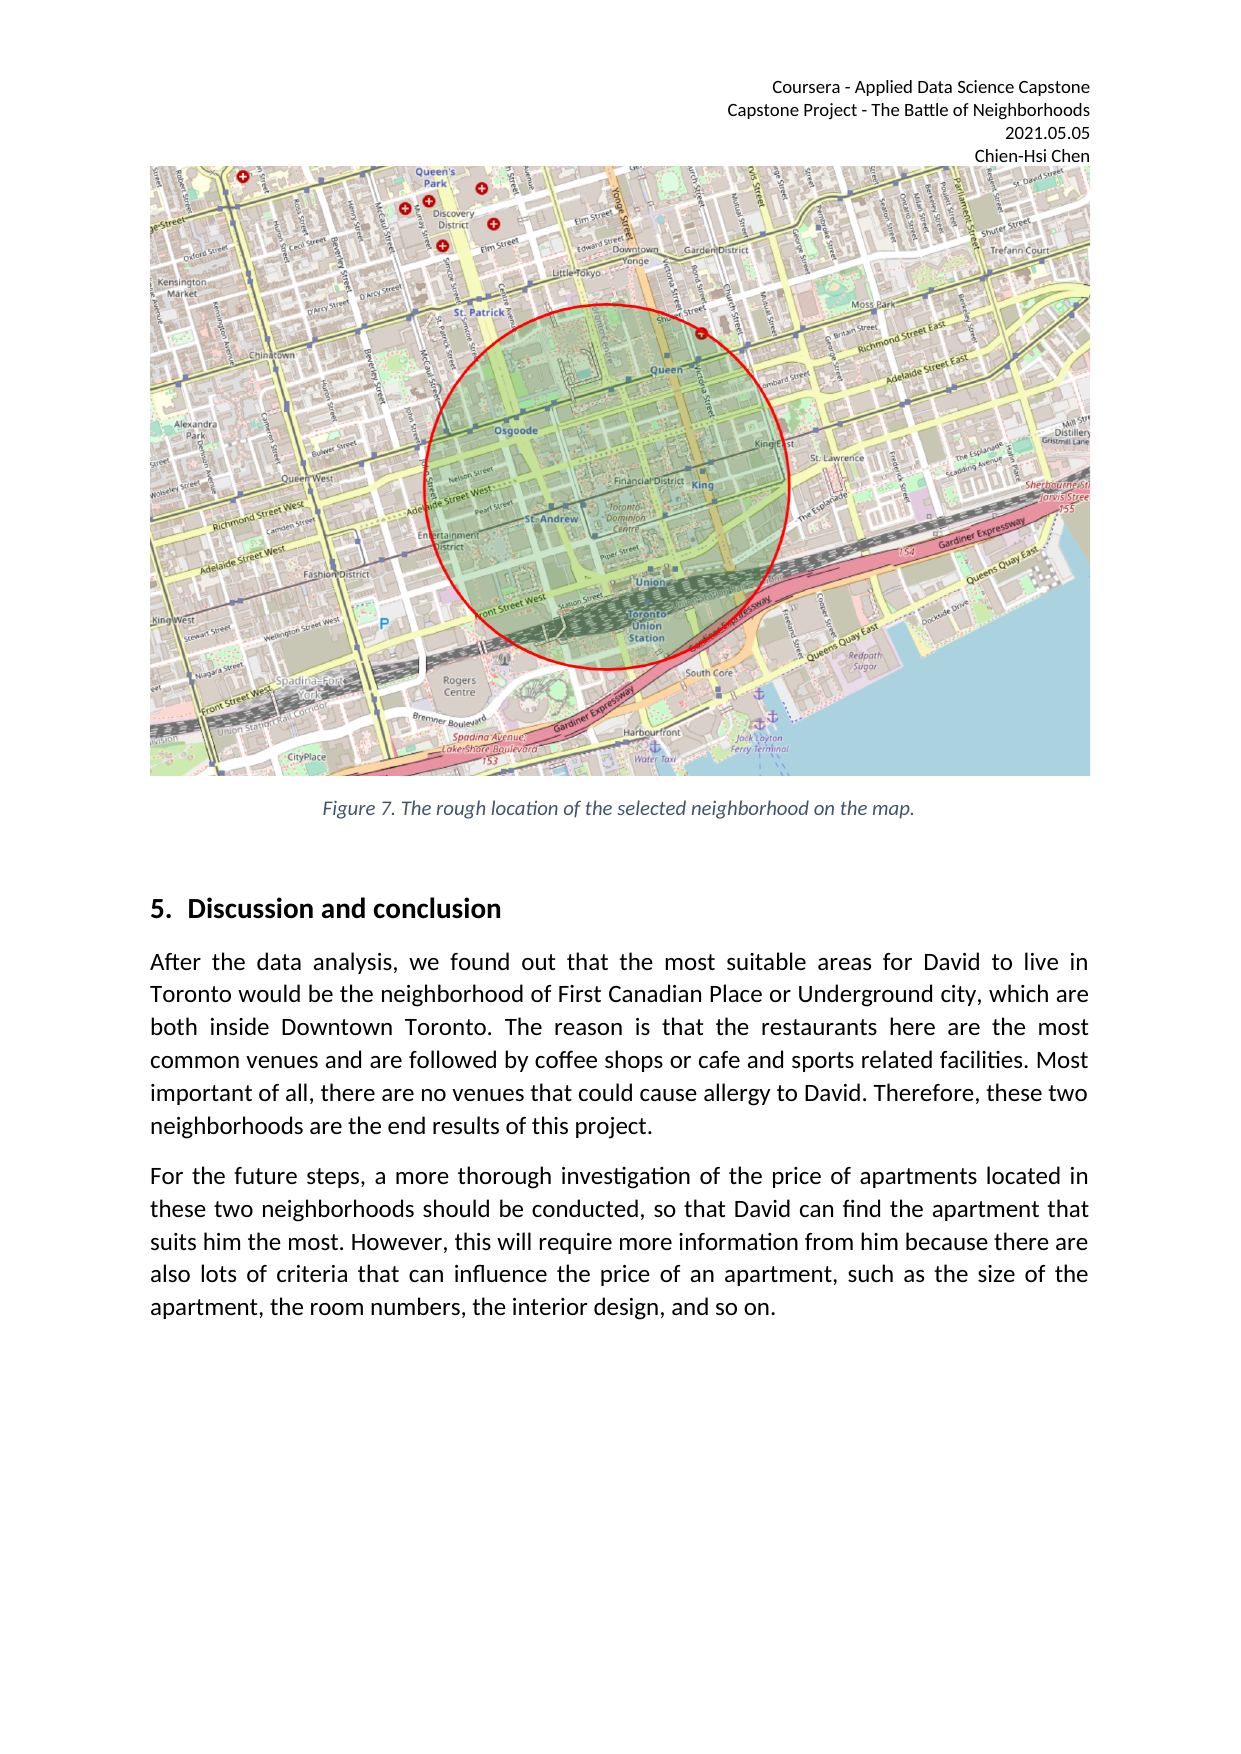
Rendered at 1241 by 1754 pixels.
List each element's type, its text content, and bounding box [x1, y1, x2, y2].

text For the future steps, a more thorough investigation of the price of apartments located in these two neighborhoods should be conducted, so that David can find the apartment that suits him the most. However, this will require more information from him because there are also lots of criteria that can influence the price of an apartment, such as the size of the apartment, the room numbers, the interior design, and so on. [150, 1160, 1090, 1322]
text Figure 7. The rough location of the selected neighborhood on the map. [150, 795, 1090, 820]
text After the data analysis, we found out that the most suitable areas for David to live in Toronto would be the neighborhood of First Canadian Place or Underground city, which are both inside Downtown Toronto. The reason is that the restaurants here are the most common venues and are followed by coffee shops or cafe and sports related facilities. Most important of all, there are no venues that could cause allergy to David. Therefore, these two neighborhoods are the end results of this project. [150, 946, 1090, 1141]
picture [150, 166, 1091, 776]
list Discussion and conclusion [150, 891, 1090, 926]
